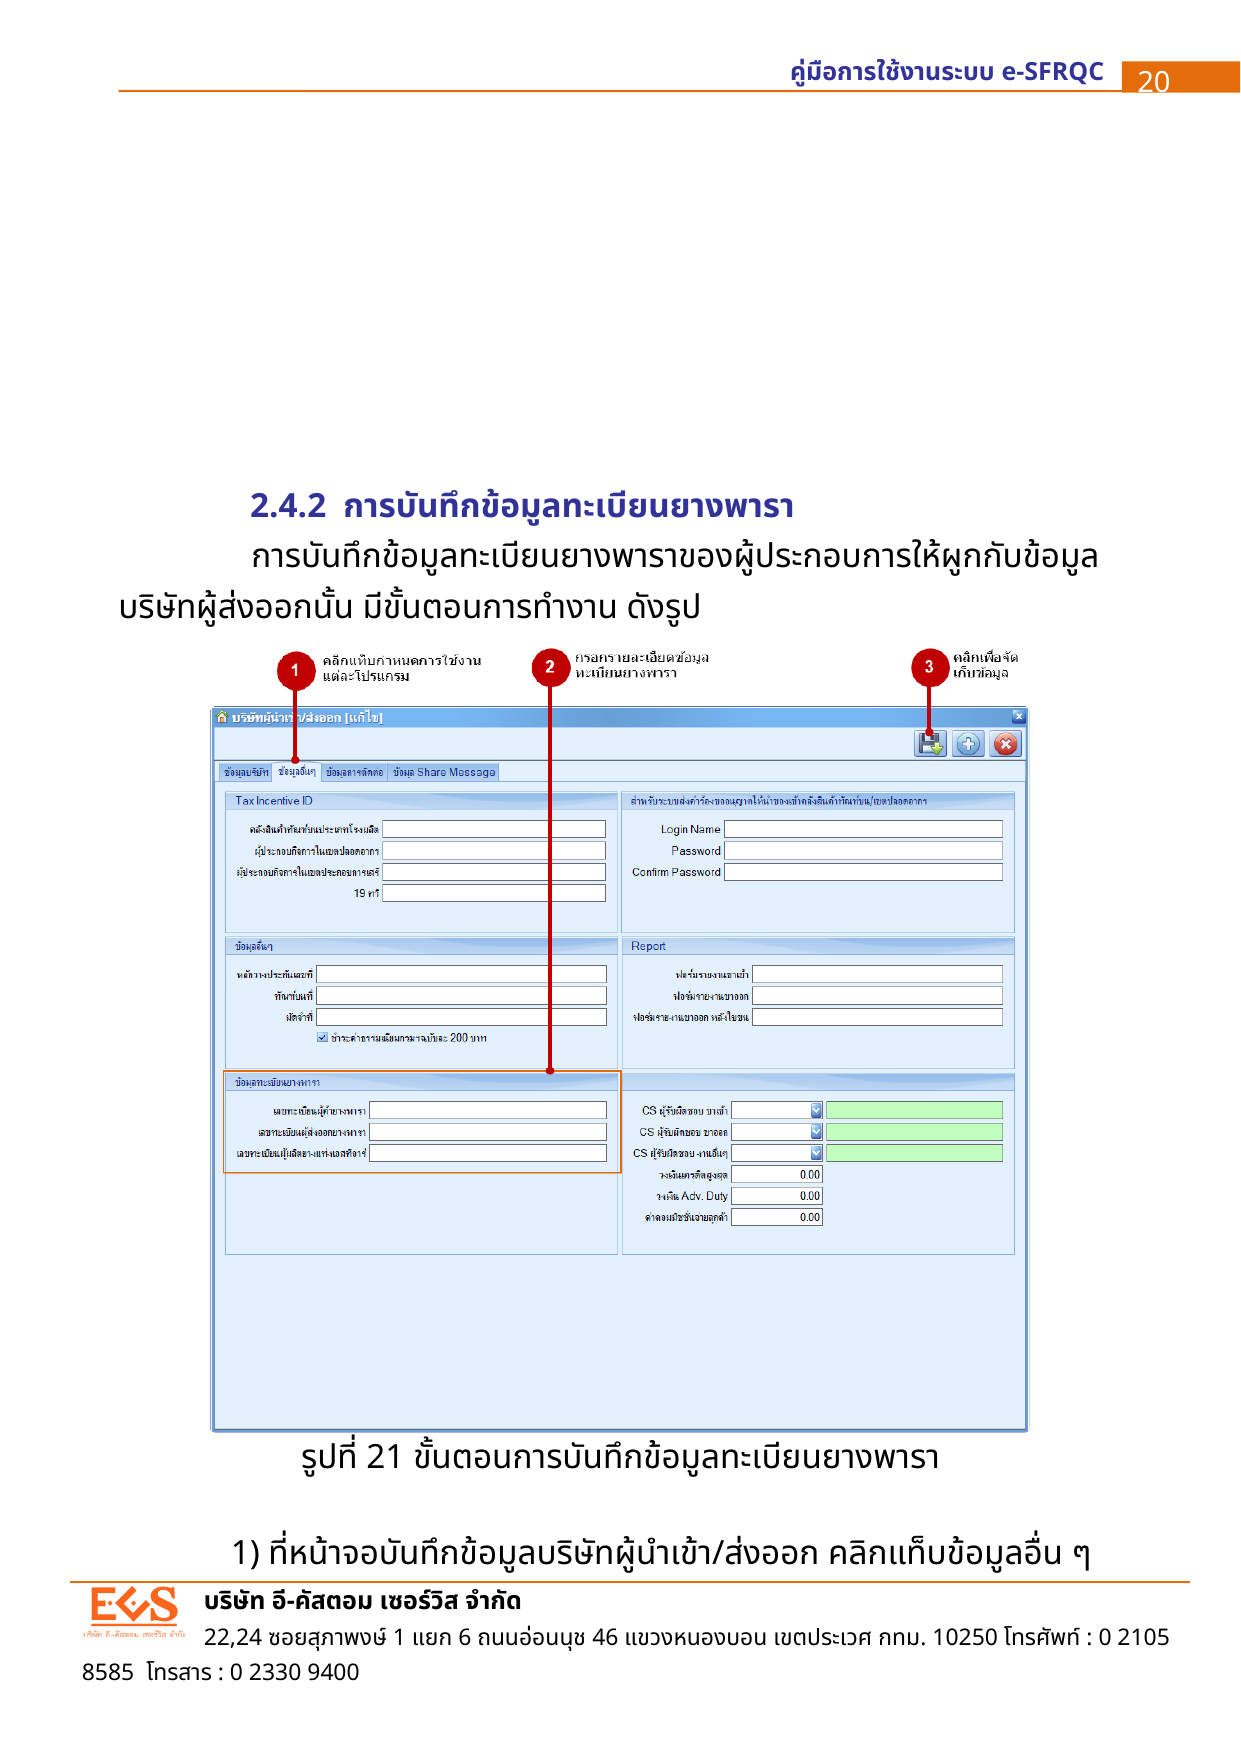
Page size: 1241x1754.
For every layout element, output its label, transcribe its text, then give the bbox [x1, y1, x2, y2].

text การบันทึกข้อมูลทะเบียนยางพาราของผู้ประกอบการให้ผูกกับข้อมูลบริษัทผู้ส่งออกนั้น มีขั้นตอนการทำงาน ดังรูป [118, 532, 1122, 633]
picture [210, 633, 1030, 1433]
text รูปที่ 21 ขั้นตอนการบันทึกข้อมูลทะเบียนยางพารา [118, 1433, 1122, 1484]
picture [81, 1585, 185, 1636]
subtitle การบันทึกข้อมูลทะเบียนยางพารา [250, 482, 1122, 532]
list ที่หน้าจอบันทึกข้อมูลบริษัทผู้นำเข้า/ส่งออก คลิกแท็บข้อมูลอื่น ๆ [231, 1529, 1122, 1580]
